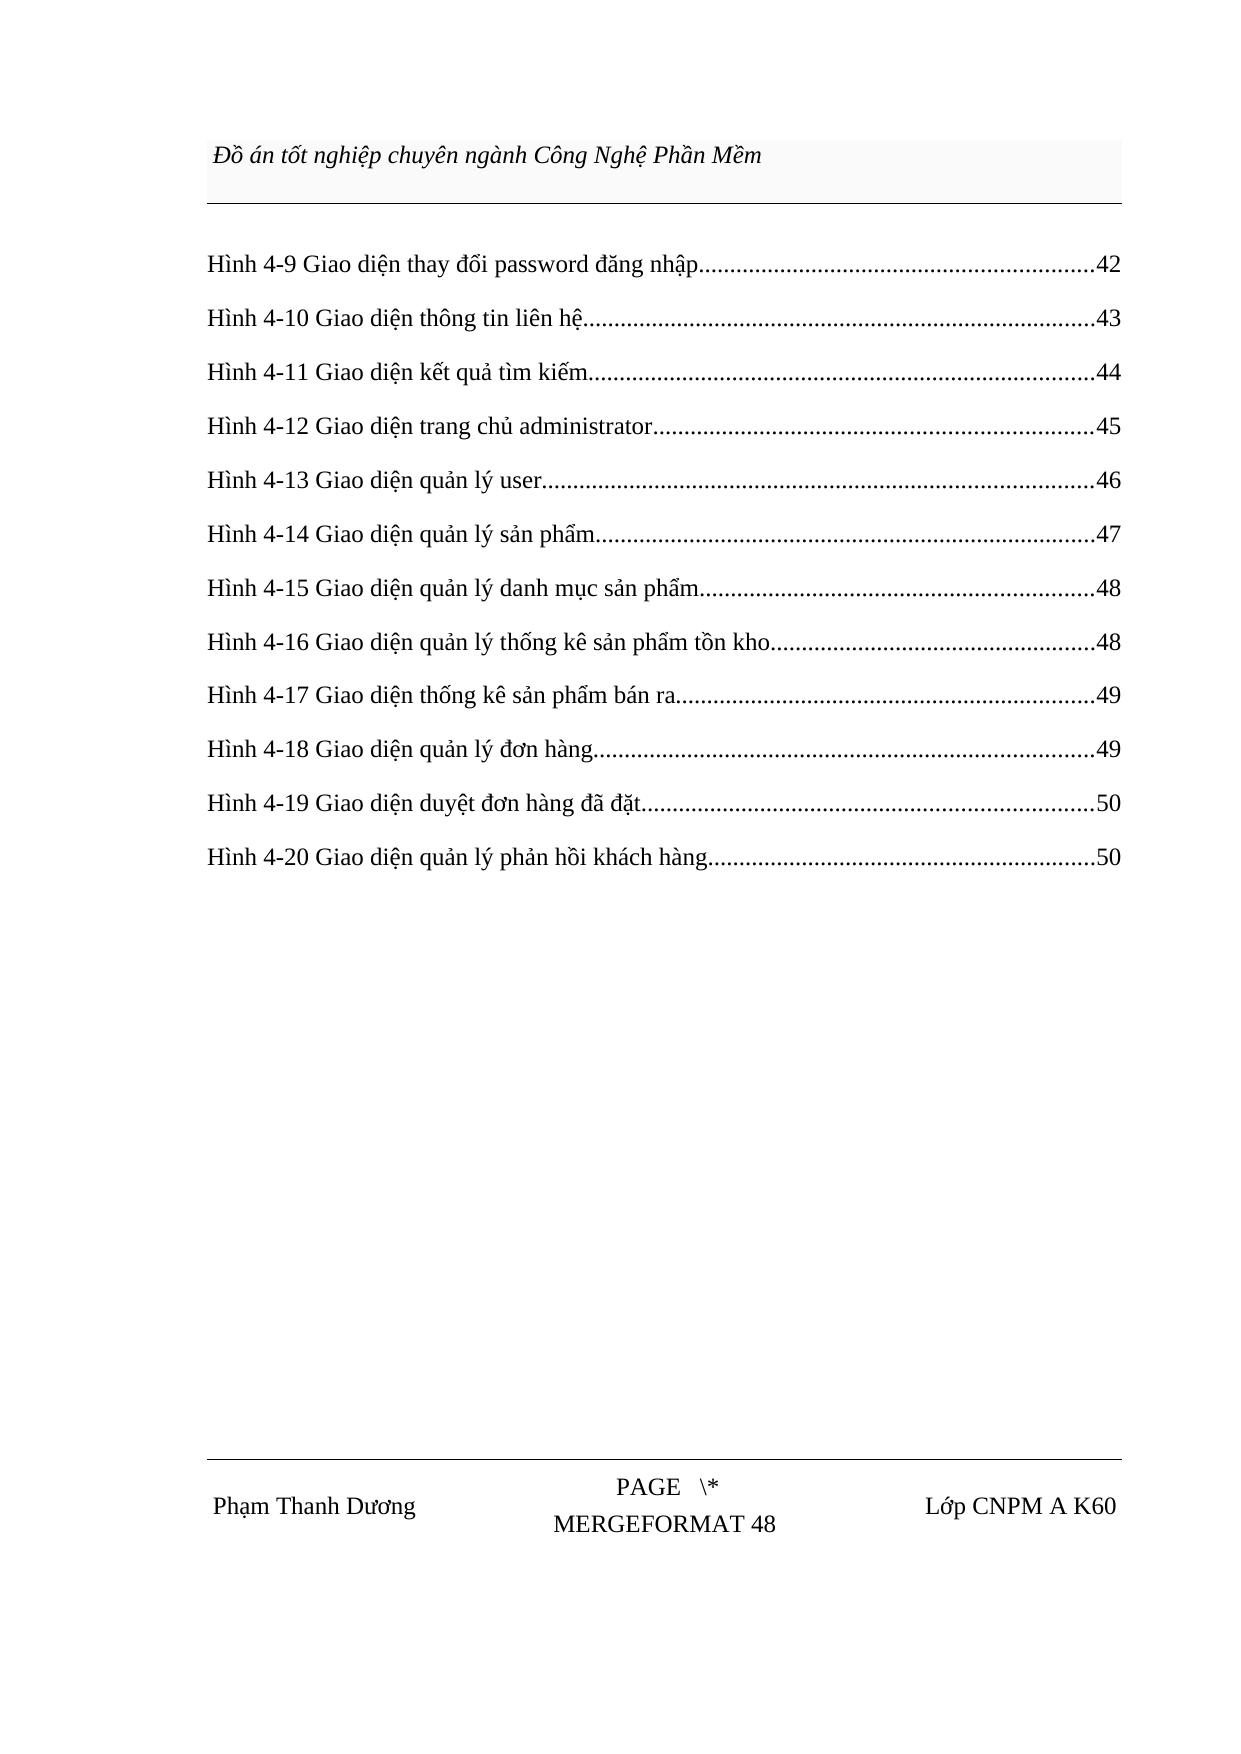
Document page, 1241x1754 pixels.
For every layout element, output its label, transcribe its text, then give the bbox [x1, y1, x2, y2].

text Hình 4-14 Giao diện quản lý sản phẩm 47 [207, 519, 1122, 547]
text Hình 4-13 Giao diện quản lý user 46 [207, 465, 1122, 493]
text Hình 4-12 Giao diện trang chủ administrator 45 [207, 411, 1122, 439]
text Hình 4-18 Giao diện quản lý đơn hàng 49 [207, 734, 1122, 763]
text Hình 4-16 Giao diện quản lý thống kê sản phẩm tồn kho 48 [207, 627, 1122, 655]
text Hình 4-10 Giao diện thông tin liên hệ 43 [207, 303, 1122, 332]
text Hình 4-20 Giao diện quản lý phản hồi khách hàng 50 [207, 842, 1122, 871]
text Hình 4-17 Giao diện thống kê sản phẩm bán ra 49 [207, 681, 1122, 709]
text Hình 4-19 Giao diện duyệt đơn hàng đã đặt 50 [207, 788, 1122, 817]
text Hình 4-15 Giao diện quản lý danh mục sản phẩm 48 [207, 573, 1122, 601]
text Hình 4-11 Giao diện kết quả tìm kiếm 44 [207, 357, 1122, 386]
text Hình 4-9 Giao diện thay đổi password đăng nhập 42 [207, 249, 1122, 278]
